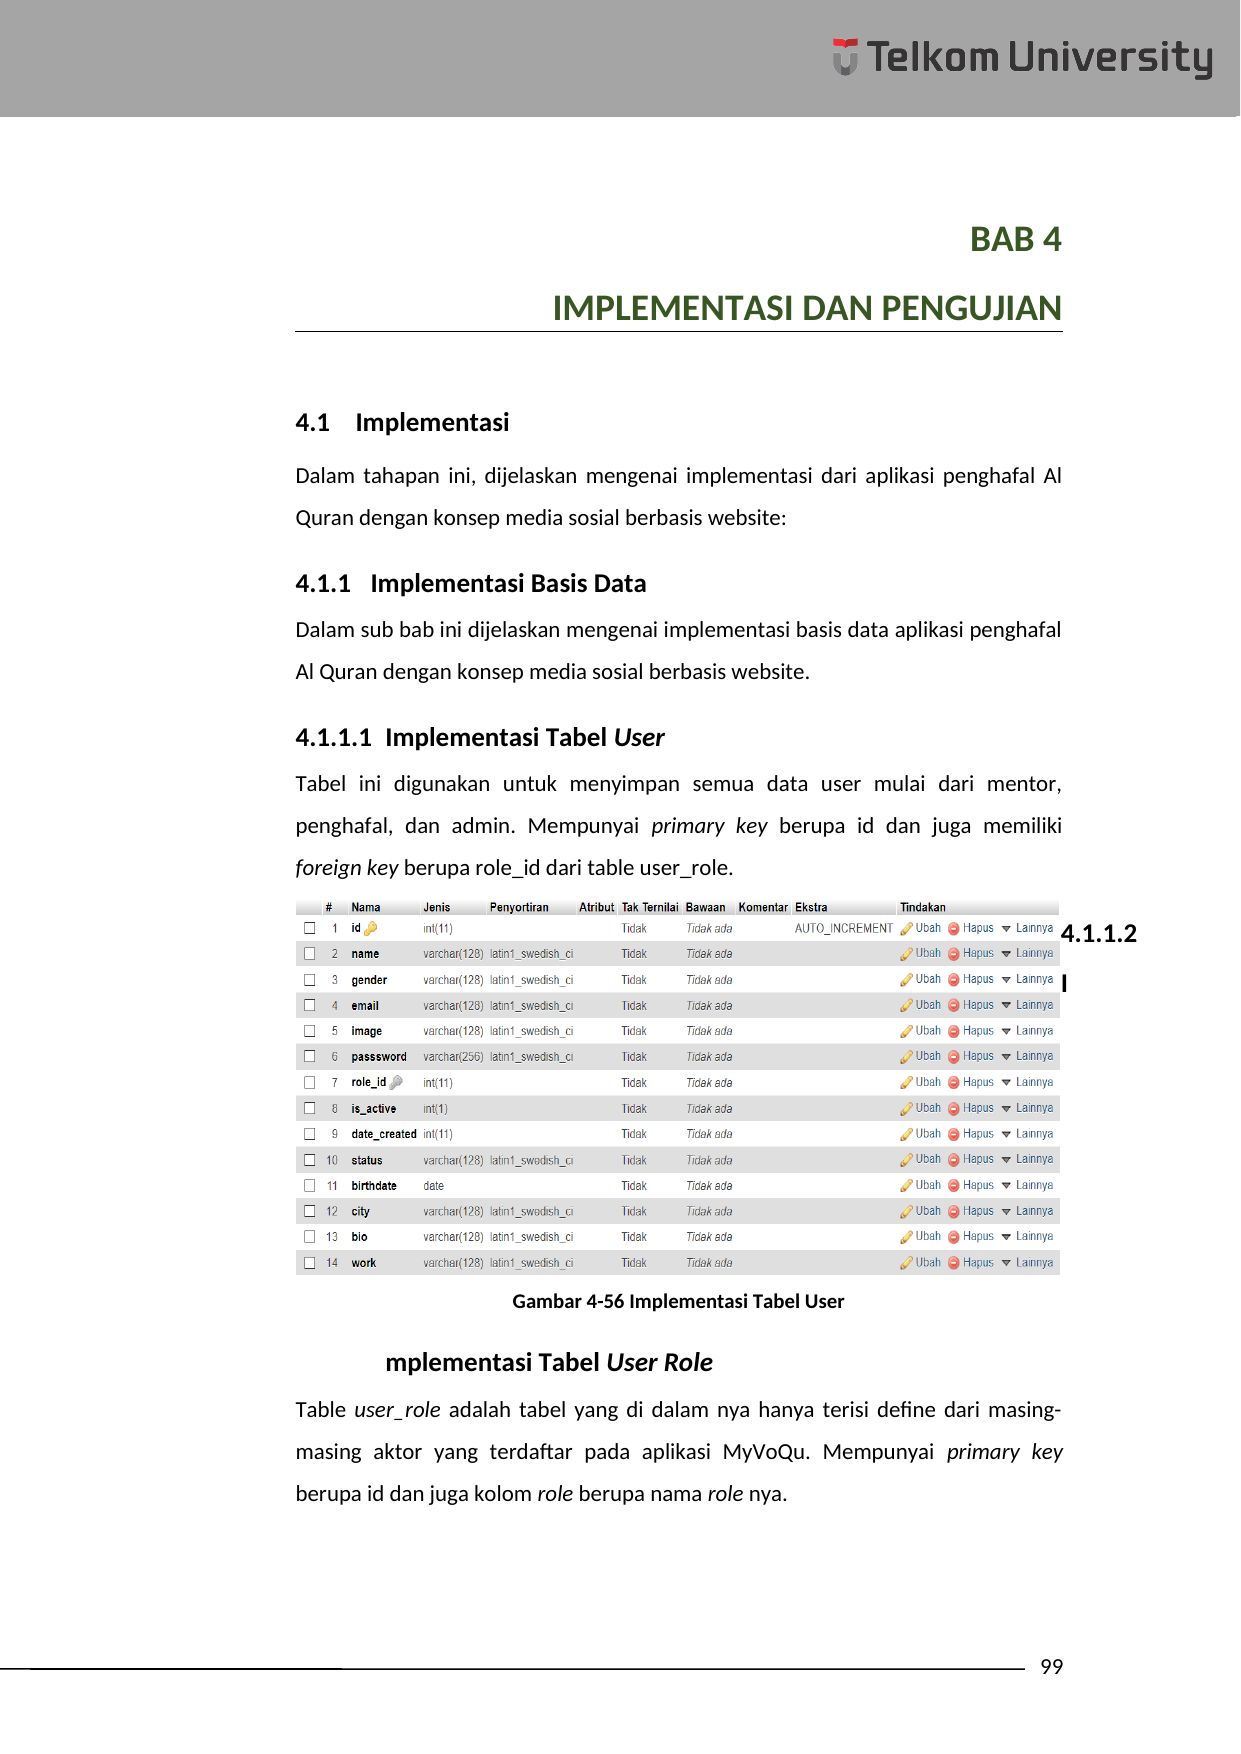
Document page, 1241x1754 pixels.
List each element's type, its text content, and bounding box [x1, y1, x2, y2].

subtitle Implementasi Basis Data [295, 566, 1063, 599]
subtitle IMPLEMENTASI DAN PENGUJIAN [295, 215, 1063, 331]
subtitle Implementasi [295, 405, 1063, 438]
text Dalam sub bab ini dijelaskan mengenai implementasi basis data aplikasi penghafal Al Quran dengan konsep media sosial berbasis website. [295, 615, 1063, 685]
subtitle Implementasi Tabel User Role [295, 1314, 1063, 1378]
picture [833, 38, 1213, 80]
subtitle Implementasi Tabel User [295, 720, 1063, 753]
text Dalam tahapan ini, dijelaskan mengenai implementasi dari aplikasi penghafal Al Quran dengan konsep media sosial berbasis website: [295, 461, 1063, 531]
text Tabel ini digunakan untuk menyimpan semua data user mulai dari mentor, penghafal, dan admin. Mempunyai primary key berupa id dan juga memiliki foreign key berupa role_id dari table user_role. [295, 769, 1063, 882]
picture [294, 900, 1060, 1275]
text Table user_role adalah tabel yang di dalam nya hanya terisi define dari masing-masing aktor yang terdaftar pada aplikasi MyVoQu. Mempunyai primary key berupa id dan juga kolom role berupa nama role nya. [295, 1395, 1063, 1507]
